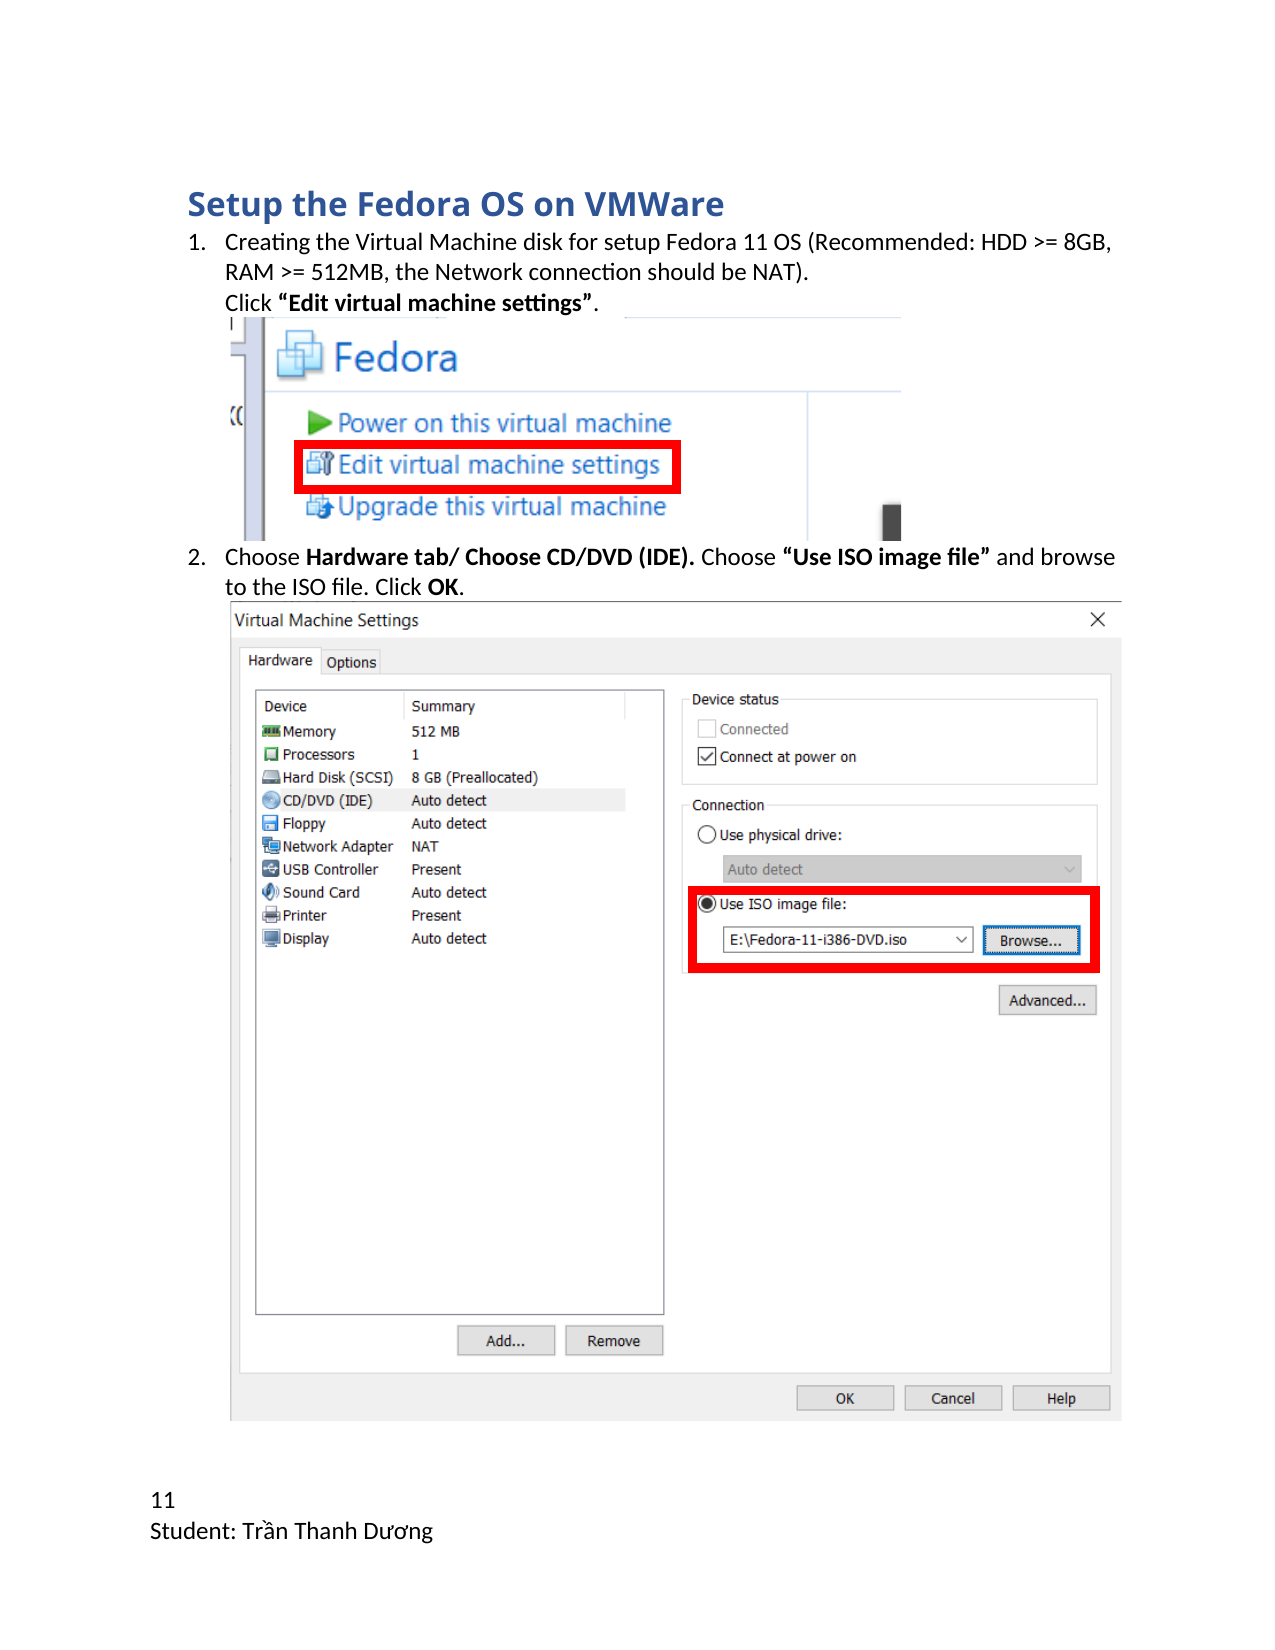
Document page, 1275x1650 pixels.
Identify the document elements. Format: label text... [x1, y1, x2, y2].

picture [230, 317, 902, 541]
picture [230, 601, 1122, 1421]
text Setup the Fedora OS on VMWare [187, 181, 1125, 226]
list Choose Hardware tab/ Choose CD/DVD (IDE). Choose “Use ISO image file” and browse to the ISO file. Click OK. [187, 541, 1125, 602]
list Creating the Virtual Machine disk for setup Fedora 11 OS (Recommended: HDD >= 8GB, RAM >= 512MB, the Network connection should be NAT). [187, 226, 1125, 287]
list Click “Edit virtual machine settings”. [225, 287, 1125, 317]
